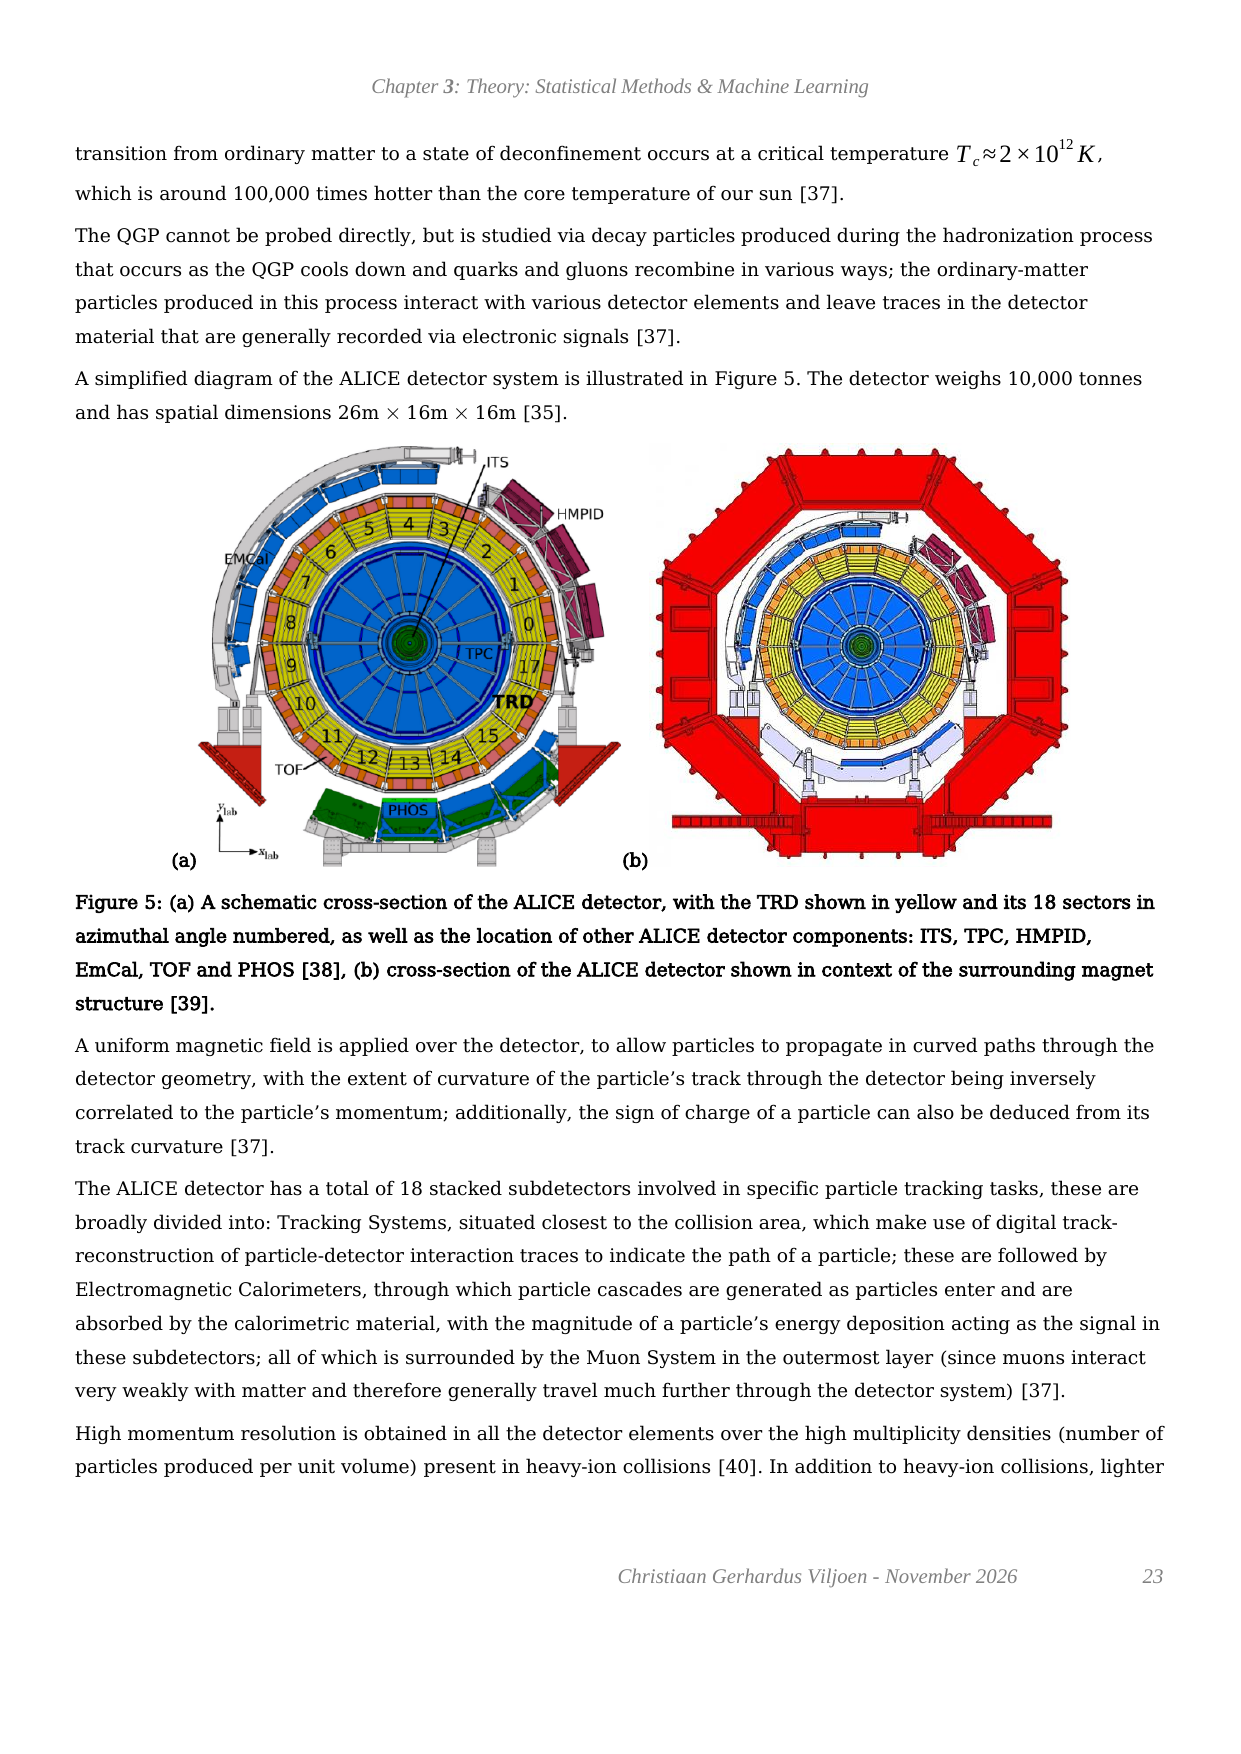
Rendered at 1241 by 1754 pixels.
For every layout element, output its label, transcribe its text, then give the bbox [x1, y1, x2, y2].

picture [649, 443, 1071, 867]
text The ALICE detector has a total of 18 stacked subdetectors involved in specific particle tracking tasks, these are broadly divided into: Tracking Systems, situated closest to the collision area, which make use of digital track-reconstruction of particle-detector interaction traces to indicate the path of a particle; these are followed by Electromagnetic Calorimeters, through which particle cascades are generated as particles enter and are absorbed by the calorimetric material, with the magnitude of a particle’s energy deposition acting as the signal in these subdetectors; all of which is surrounded by the Muon System in the outermost layer (since muons interact very weakly with matter and therefore generally travel much further through the detector system) . [75, 1177, 1165, 1402]
text A uniform magnetic field is applied over the detector, to allow particles to propagate in curved paths through the detector geometry, with the extent of curvature of the particle’s track through the detector being inversely correlated to the particle’s momentum; additionally, the sign of charge of a particle can also be deduced from its track curvature . [75, 1033, 1165, 1157]
text The QGP cannot be probed directly, but is studied via decay particles produced during the hadronization process that occurs as the QGP cools down and quarks and gluons recombine in various ways; the ordinary-matter particles produced in this process interact with various detector elements and leave traces in the detector material that are generally recorded via electronic signals . [75, 224, 1165, 347]
text A simplified diagram of the ALICE detector system is illustrated in Figure 5. The detector weighs 10,000 tonnes and has spatial dimensions 26m 16m 16m . [75, 367, 1165, 423]
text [75, 135, 1165, 204]
text Figure 5: (a) A schematic cross-section of the ALICE detector, with the TRD shown in yellow and its 18 sectors in azimuthal angle numbered, as well as the location of other ALICE detector components: ITS, TPC, HMPID, EmCal, TOF and PHOS , (b) cross-section of the ALICE detector shown in context of the surrounding magnet structure . [75, 890, 1165, 1014]
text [75, 1421, 1165, 1477]
picture [197, 446, 622, 867]
